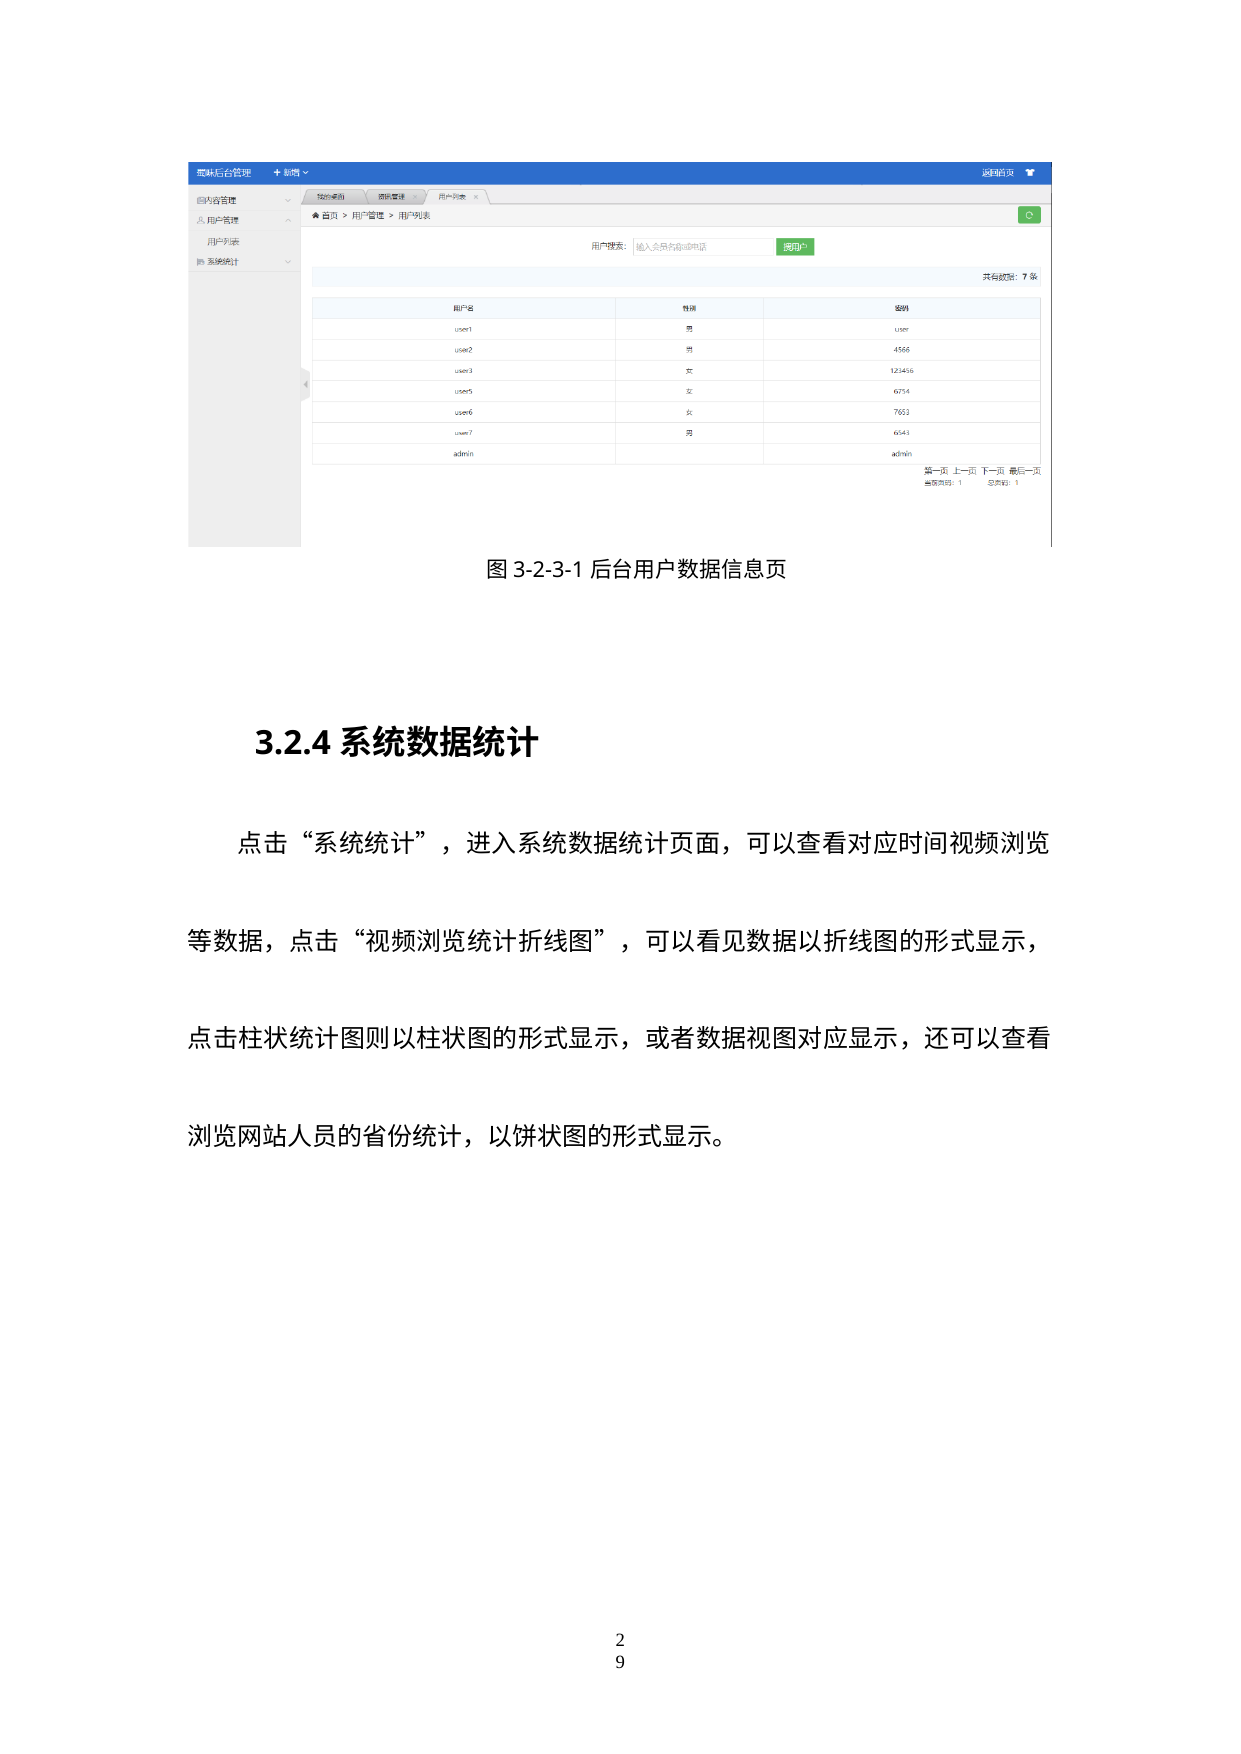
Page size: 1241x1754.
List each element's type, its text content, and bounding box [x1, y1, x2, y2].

text 点击“系统统计”，进入系统数据统计页面，可以查看对应时间视频浏览等数据，点击“视频浏览统计折线图”，可以看见数据以折线图的形式显示，点击柱状统计图则以柱状图的形式显示，或者数据视图对应显示，还可以查看浏览网站人员的省份统计，以饼状图的形式显示。 [187, 809, 1053, 1167]
picture [188, 162, 1052, 547]
text 图3-2-3-1 后台用户数据信息页 [187, 552, 1053, 584]
subtitle 3.2.4 系统数据统计 [187, 708, 1053, 773]
